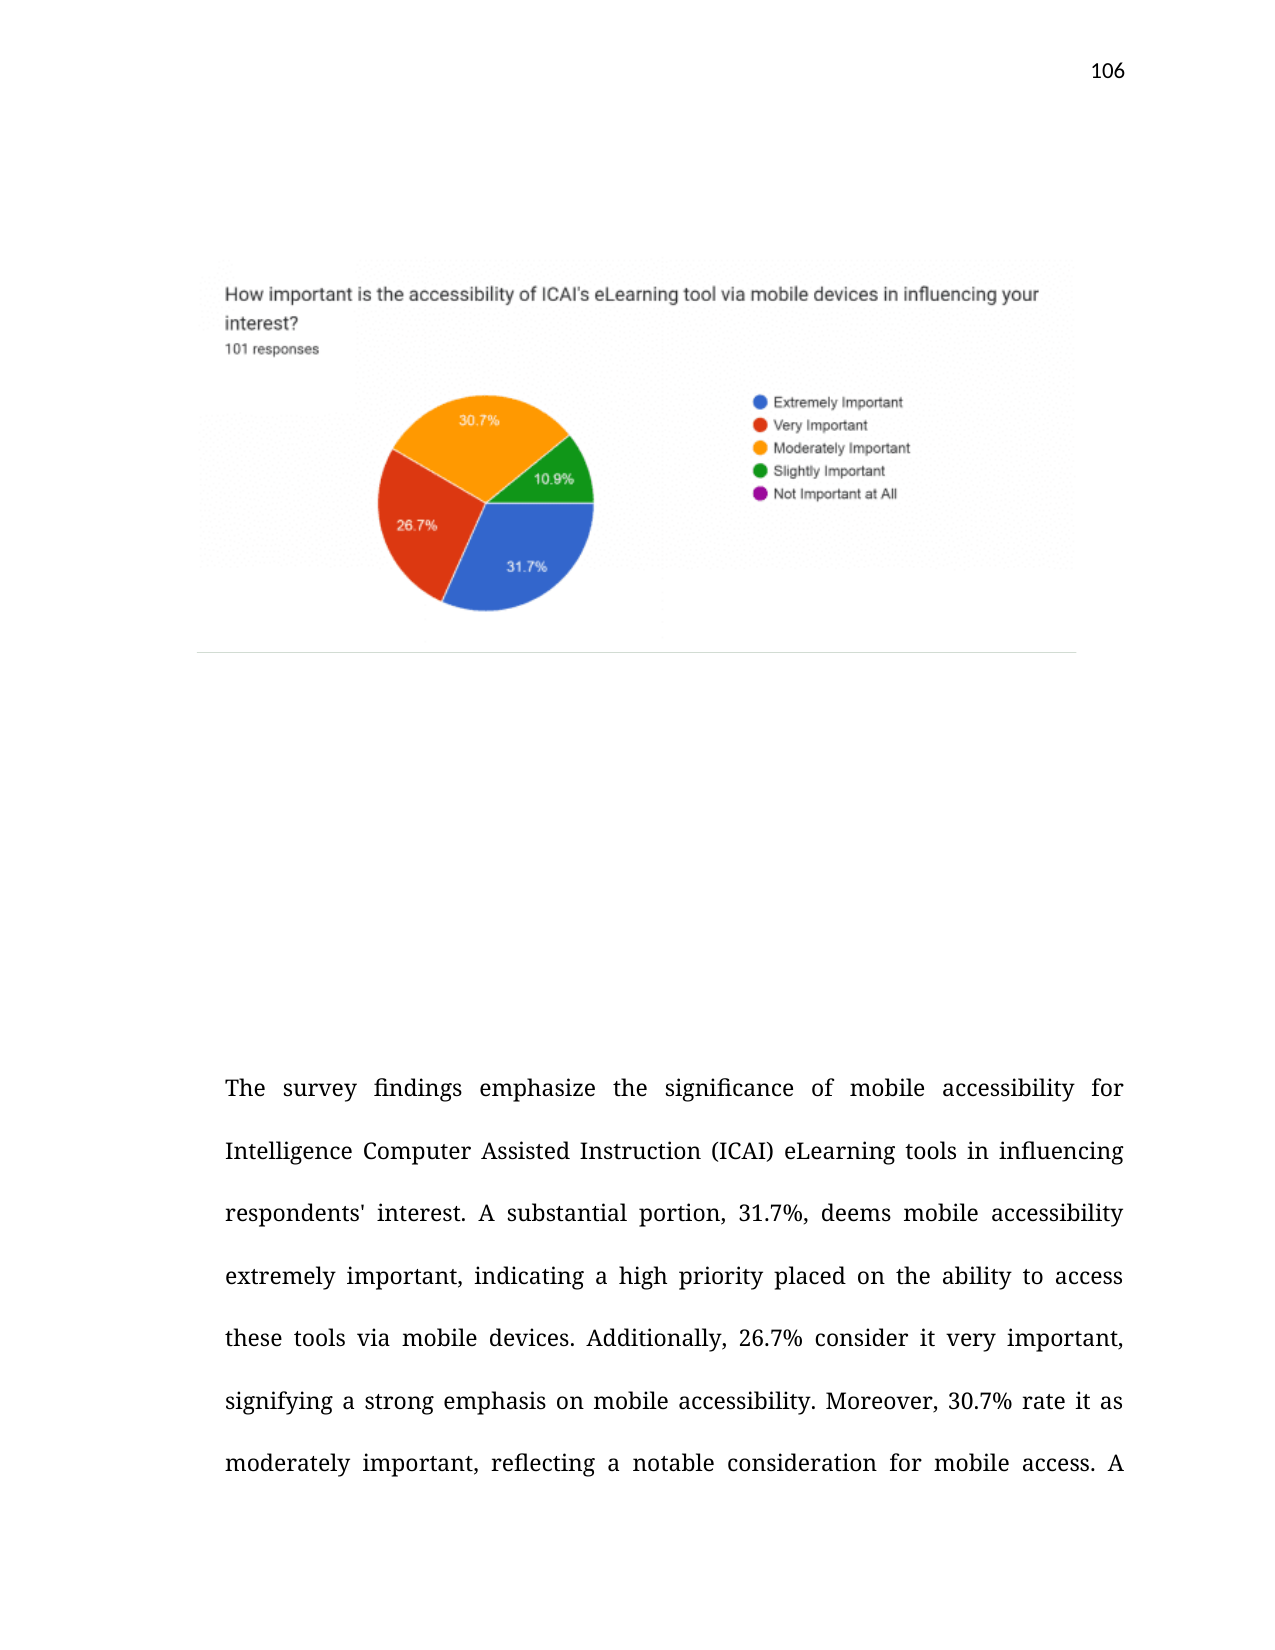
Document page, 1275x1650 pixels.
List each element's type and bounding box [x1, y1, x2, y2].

picture [196, 253, 1077, 654]
text [225, 1072, 1125, 1478]
